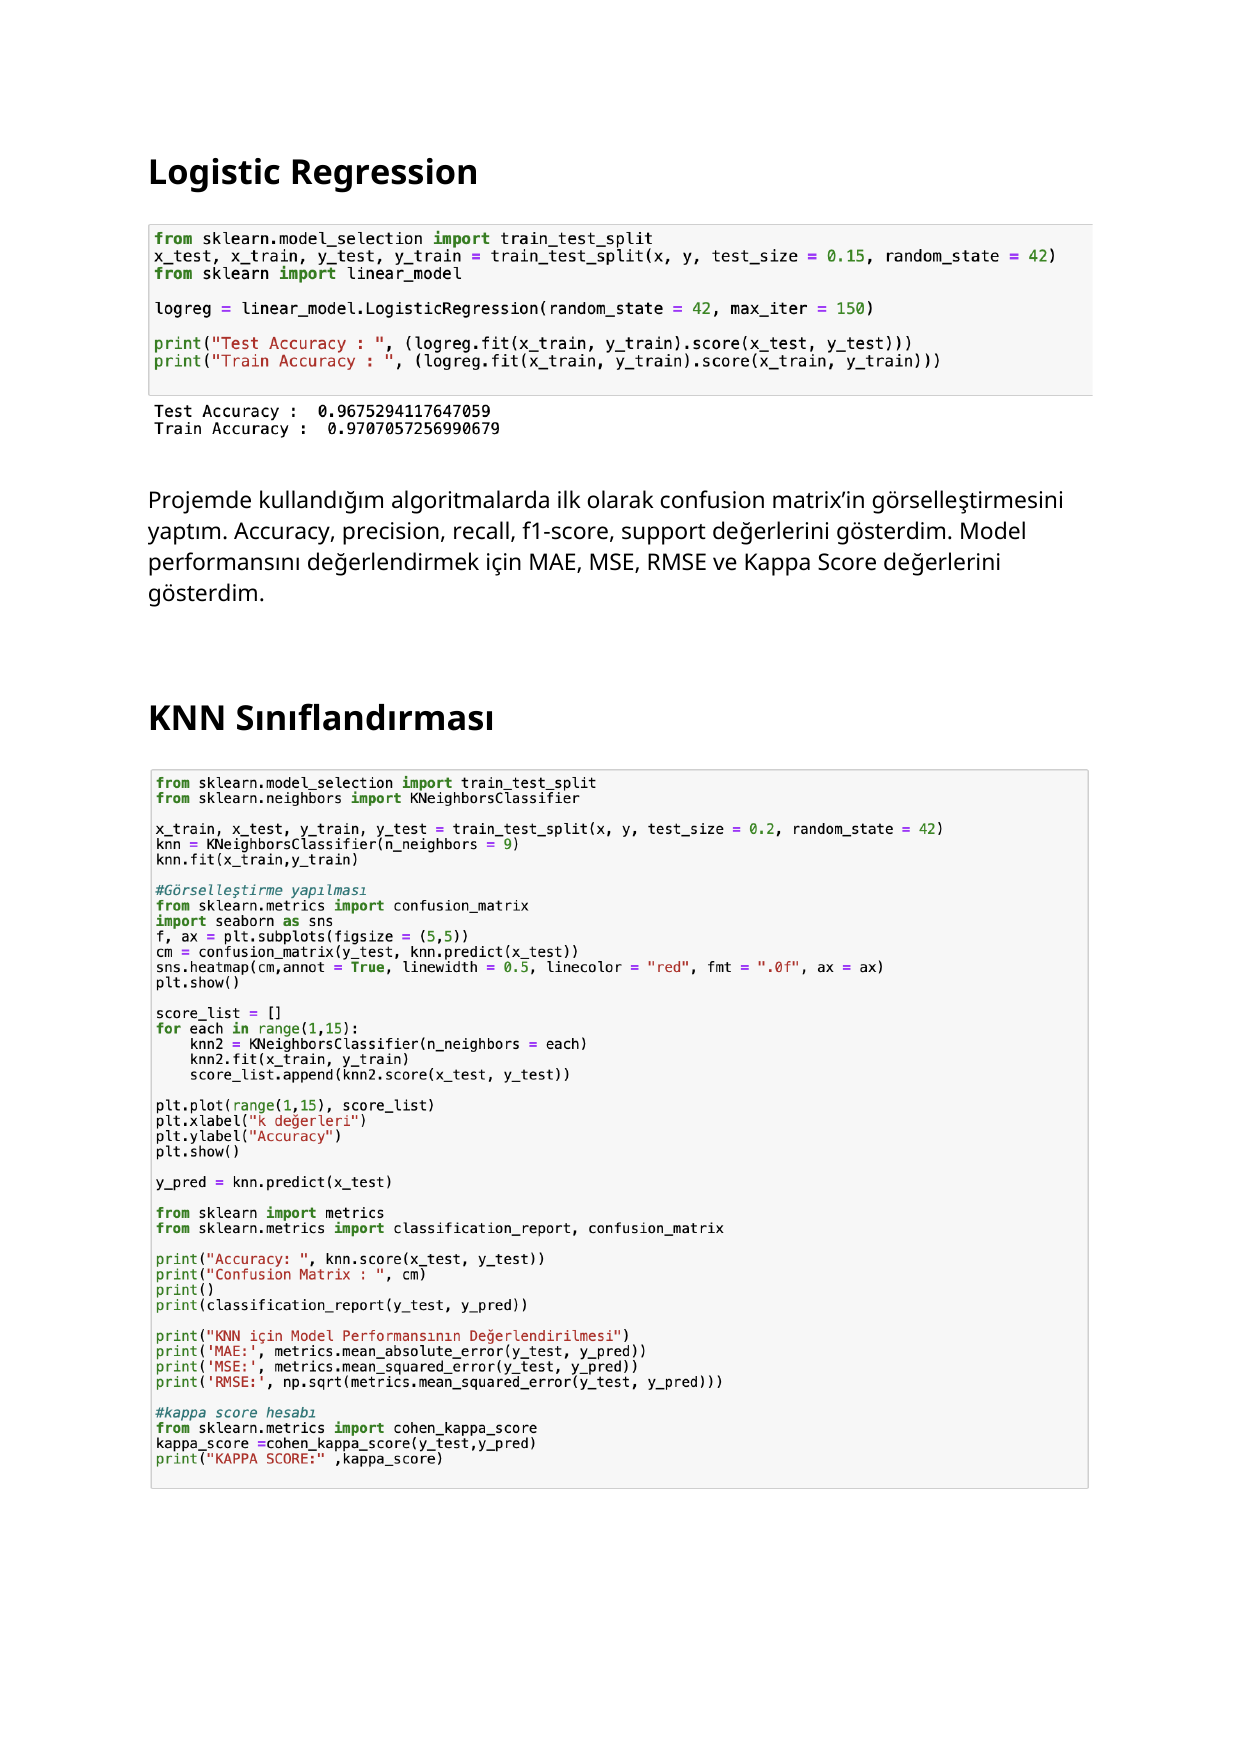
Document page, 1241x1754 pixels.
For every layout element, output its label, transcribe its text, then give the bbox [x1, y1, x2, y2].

text Projemde kullandığım algoritmalarda ilk olarak confusion matrix’in görselleştirmesini yaptım. Accuracy, precision, recall, f1-score, support değerlerini gösterdim. Model performansını değerlendirmek için MAE, MSE, RMSE ve Kappa Score değerlerini gösterdim. [148, 483, 1092, 608]
subtitle KNN Sınıflandırması [148, 694, 1092, 741]
picture [147, 765, 1093, 1496]
subtitle Logistic Regression [148, 148, 1092, 194]
picture [147, 219, 1093, 455]
